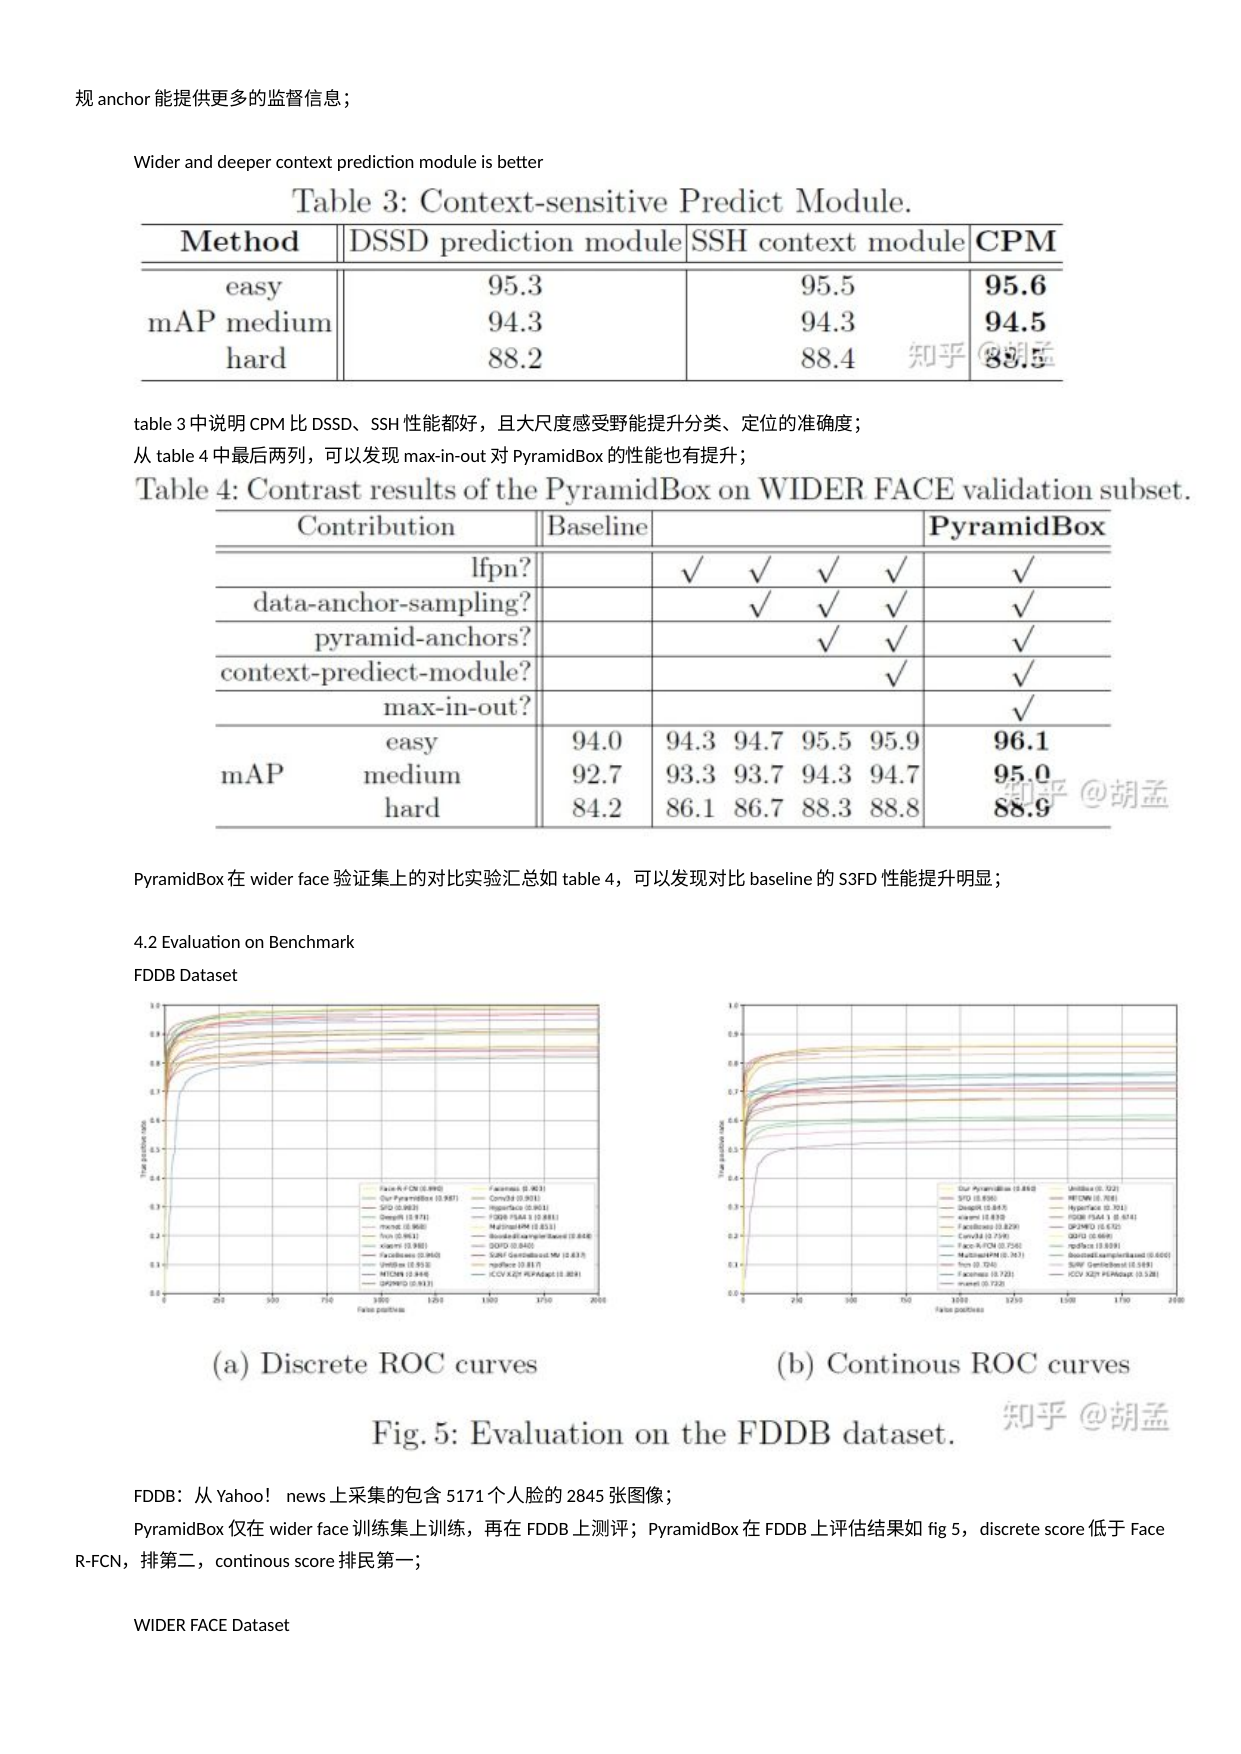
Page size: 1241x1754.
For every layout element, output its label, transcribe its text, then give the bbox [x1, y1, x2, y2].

text PyramidBox在wider face验证集上的对比实验汇总如table 4，可以发现对比baseline的S3FD性能提升明显； [75, 861, 1165, 893]
text FDDB Dataset [75, 958, 1165, 991]
text PyramidBox仅在wider face训练集上训练，再在FDDB上测评；PyramidBox在FDDB上评估结果如fig 5，discrete score低于Face R-FCN，排第二，continous score排民第一； [75, 1511, 1165, 1576]
text 4.2 Evaluation on Benchmark [75, 926, 1165, 958]
text WIDER FACE Dataset [75, 1608, 1165, 1641]
picture [133, 178, 1079, 392]
picture [133, 470, 1197, 838]
text table 3中说明CPM比DSSD、SSH性能都好，且大尺度感受野能提升分类、定位的准确度； [75, 406, 1165, 438]
text 从table 4中最后两列，可以发现max-in-out对PyramidBox的性能也有提升； [75, 438, 1165, 471]
text FDDB：从Yahoo！ news上采集的包含5171个人脸的2845张图像； [75, 1478, 1165, 1511]
text Wider and deeper context prediction module is better [75, 146, 1165, 178]
picture [133, 990, 1197, 1459]
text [75, 81, 1165, 113]
